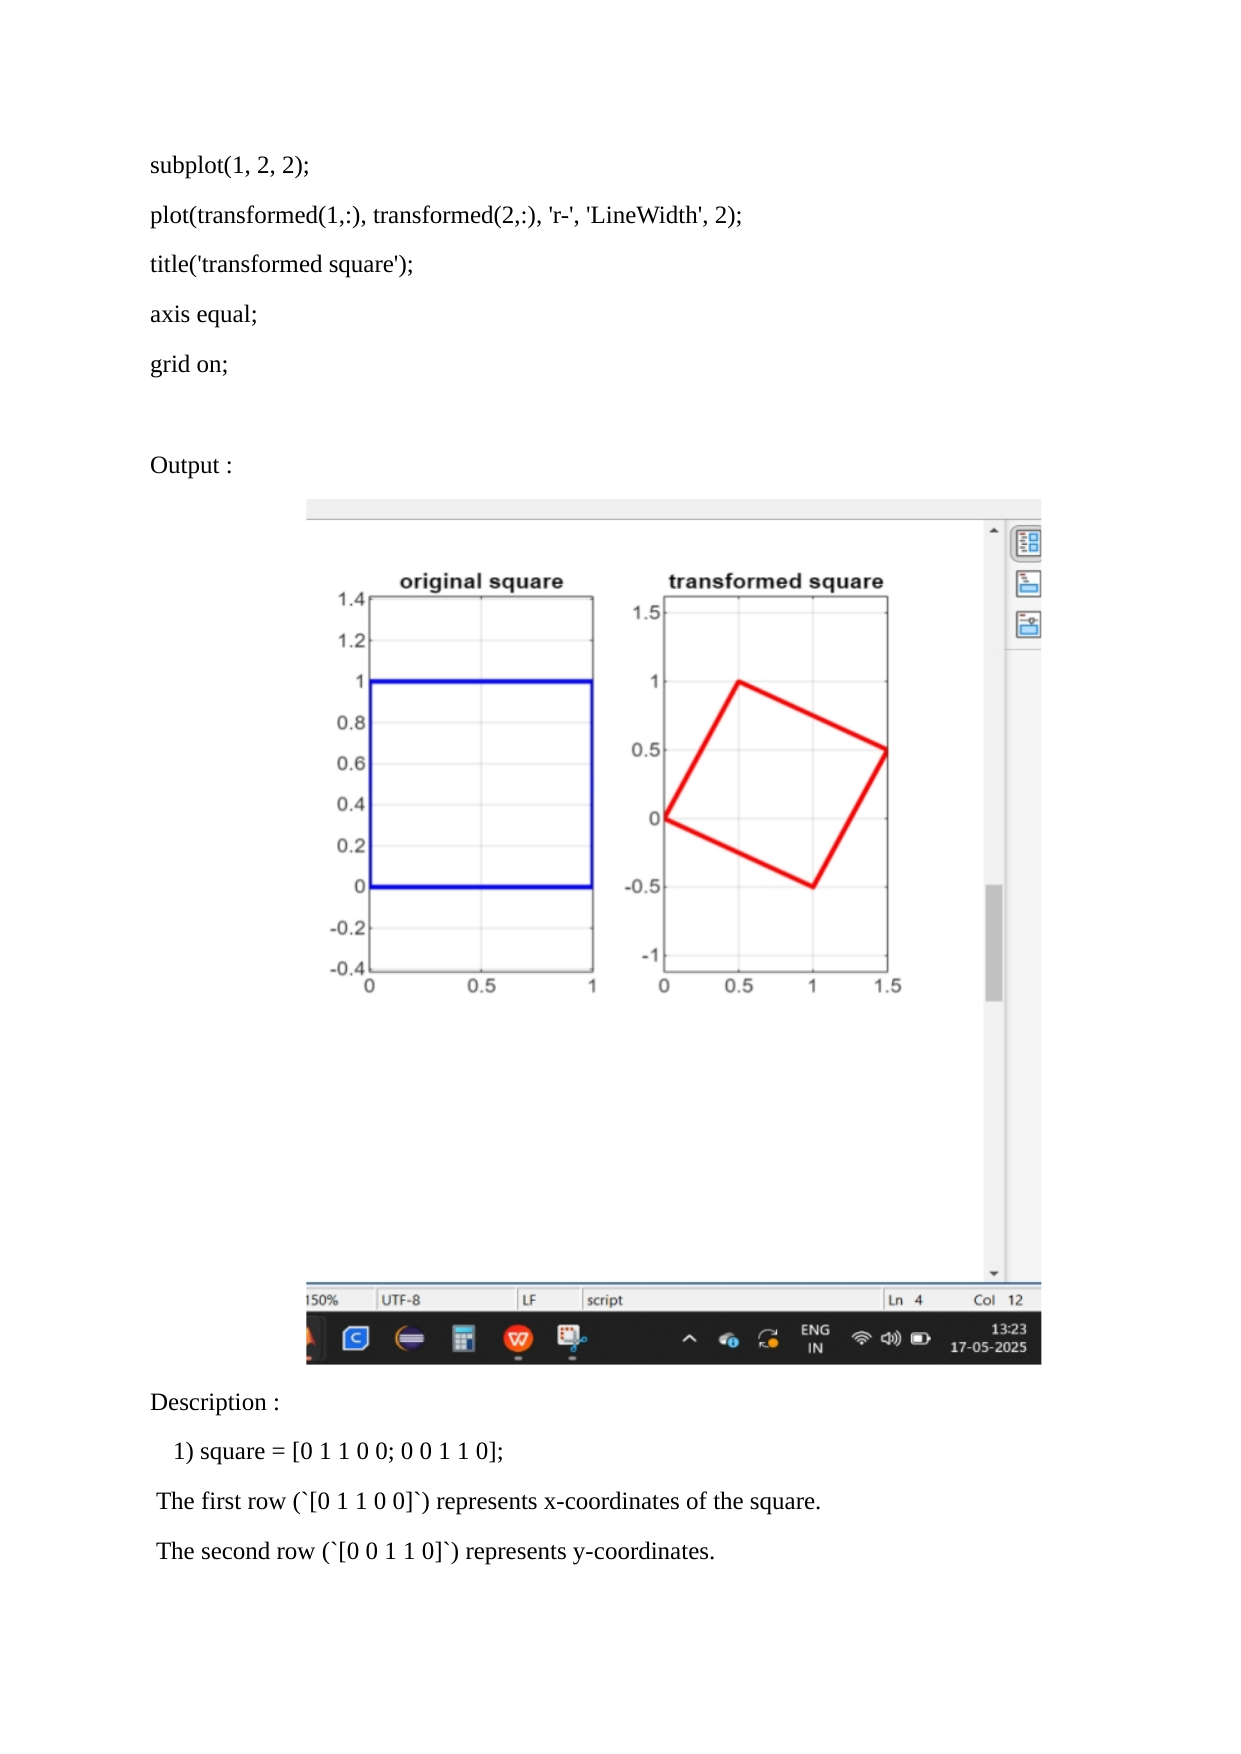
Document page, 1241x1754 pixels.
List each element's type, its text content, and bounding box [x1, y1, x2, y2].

text The first row (`[0 1 1 0 0]`) represents x-coordinates of the square. [150, 1486, 1090, 1515]
text Output : [150, 450, 1090, 479]
text grid on; [150, 349, 1090, 377]
text The second row (`[0 0 1 1 0]`) represents y-coordinates. [150, 1536, 1090, 1564]
text title('transformed square'); [150, 249, 1090, 278]
list square = [0 1 1 0 0; 0 0 1 1 0]; [173, 1436, 1090, 1465]
picture [306, 499, 1042, 1366]
text axis equal; [150, 299, 1090, 328]
text Description : [150, 1387, 1090, 1415]
text plot(transformed(1,:), transformed(2,:), 'r-', 'LineWidth', 2); [150, 200, 1090, 228]
text subplot(1, 2, 2); [150, 150, 1090, 179]
